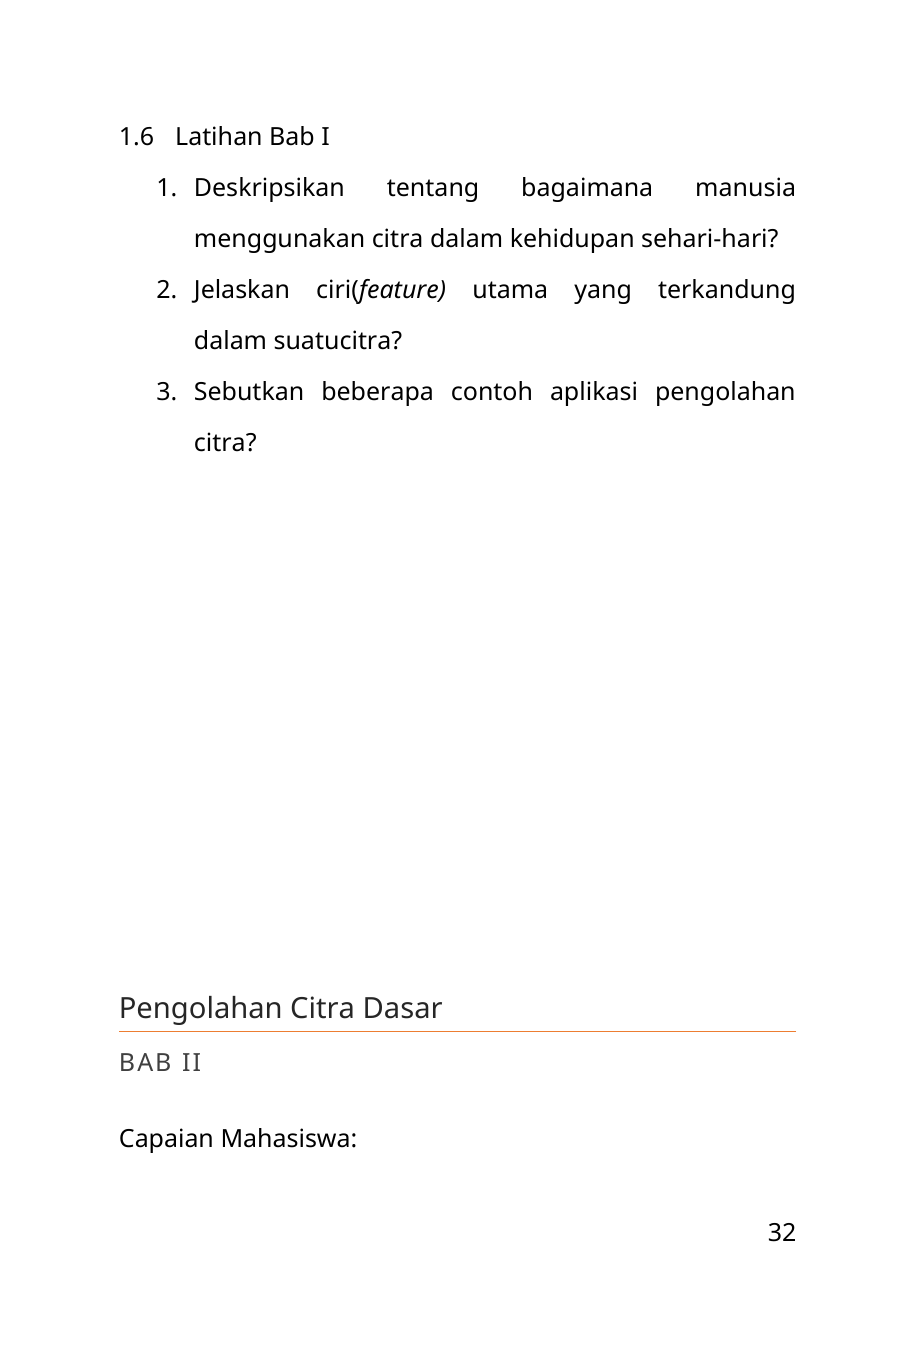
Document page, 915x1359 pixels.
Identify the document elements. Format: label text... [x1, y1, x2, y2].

subtitle Pengolahan Citra Dasar [119, 987, 796, 1031]
list Jelaskan ciri(feature) utama yang terkandung dalam suatucitra? [156, 272, 796, 357]
text Capaian Mahasiswa: [119, 1121, 796, 1155]
list Deskripsikan tentang bagaimana manusia menggunakan citra dalam kehidupan sehari-hari? [156, 170, 796, 255]
list Sebutkan beberapa contoh aplikasi pengolahan citra? [156, 374, 796, 459]
subtitle Bab II [119, 1045, 796, 1079]
subtitle Latihan Bab I [119, 119, 796, 153]
